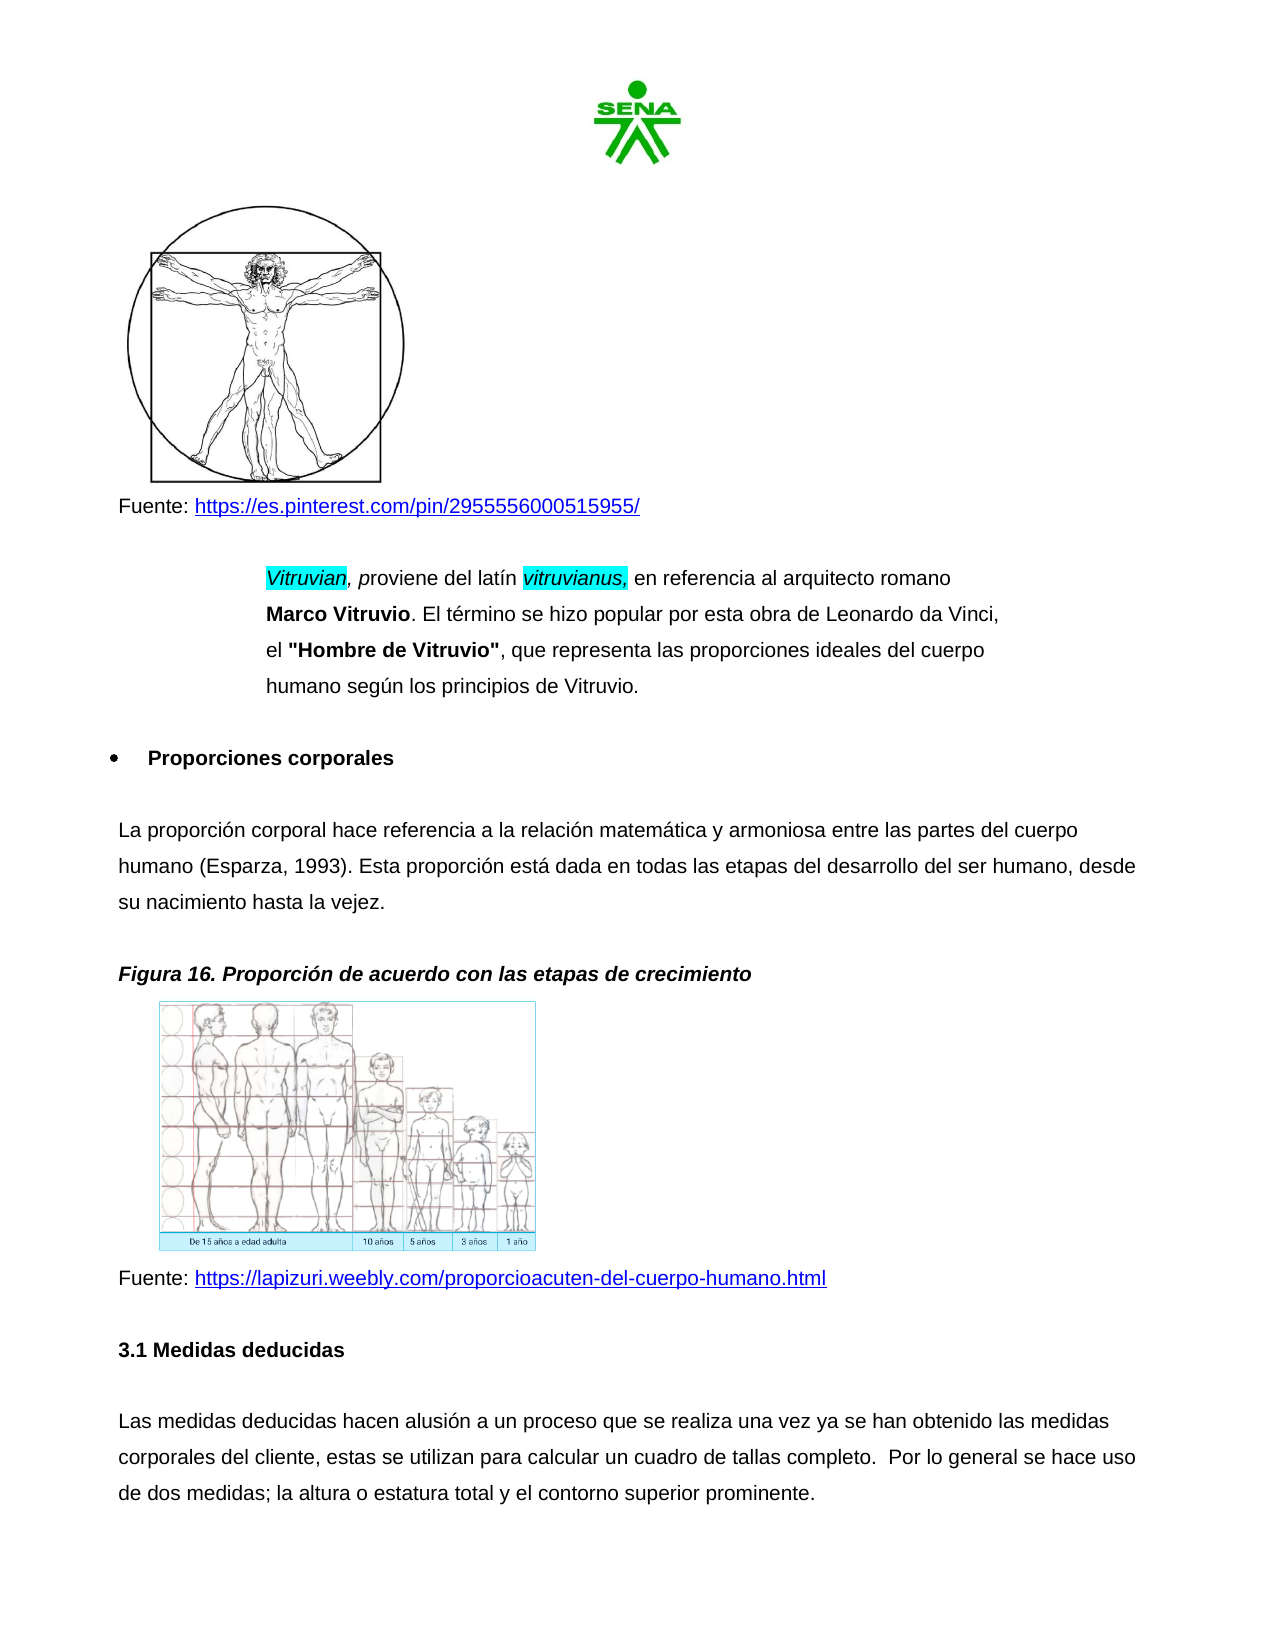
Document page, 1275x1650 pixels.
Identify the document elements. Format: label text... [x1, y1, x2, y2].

text Fuente: https://lapizuri.weebly.com/proporcioacuten-del-cuerpo-humano.html [118, 1266, 1157, 1289]
picture [155, 997, 538, 1253]
list Proporciones corporales [110, 746, 1157, 770]
text Fuente: https://es.pinterest.com/pin/2955556000515955/ [118, 494, 1157, 518]
text Vitruvian, proviene del latín vitruvianus, en referencia al arquitecto romano Marco Vitruvio. El término se hizo popular por esta obra de Leonardo da Vinci, el "Hombre de Vitruvio", que representa las proporciones ideales del cuerpo humano según los principios de Vitruvio. [266, 566, 1004, 698]
text Las medidas deducidas hacen alusión a un proceso que se realiza una vez ya se han obtenido las medidas corporales del cliente, estas se utilizan para calcular un cuadro de tallas completo. Por lo general se hace uso de dos medidas; la altura o estatura total y el contorno superior prominente. [118, 1409, 1157, 1505]
picture [118, 197, 437, 495]
picture [588, 75, 687, 172]
text 3.1 Medidas deducidas [118, 1337, 1157, 1361]
text La proporción corporal hace referencia a la relación matemática y armoniosa entre las partes del cuerpo humano (Esparza, 1993). Esta proporción está dada en todas las etapas del desarrollo del ser humano, desde su nacimiento hasta la vejez. [118, 818, 1157, 914]
text Figura 16. Proporción de acuerdo con las etapas de crecimiento [118, 962, 1157, 986]
